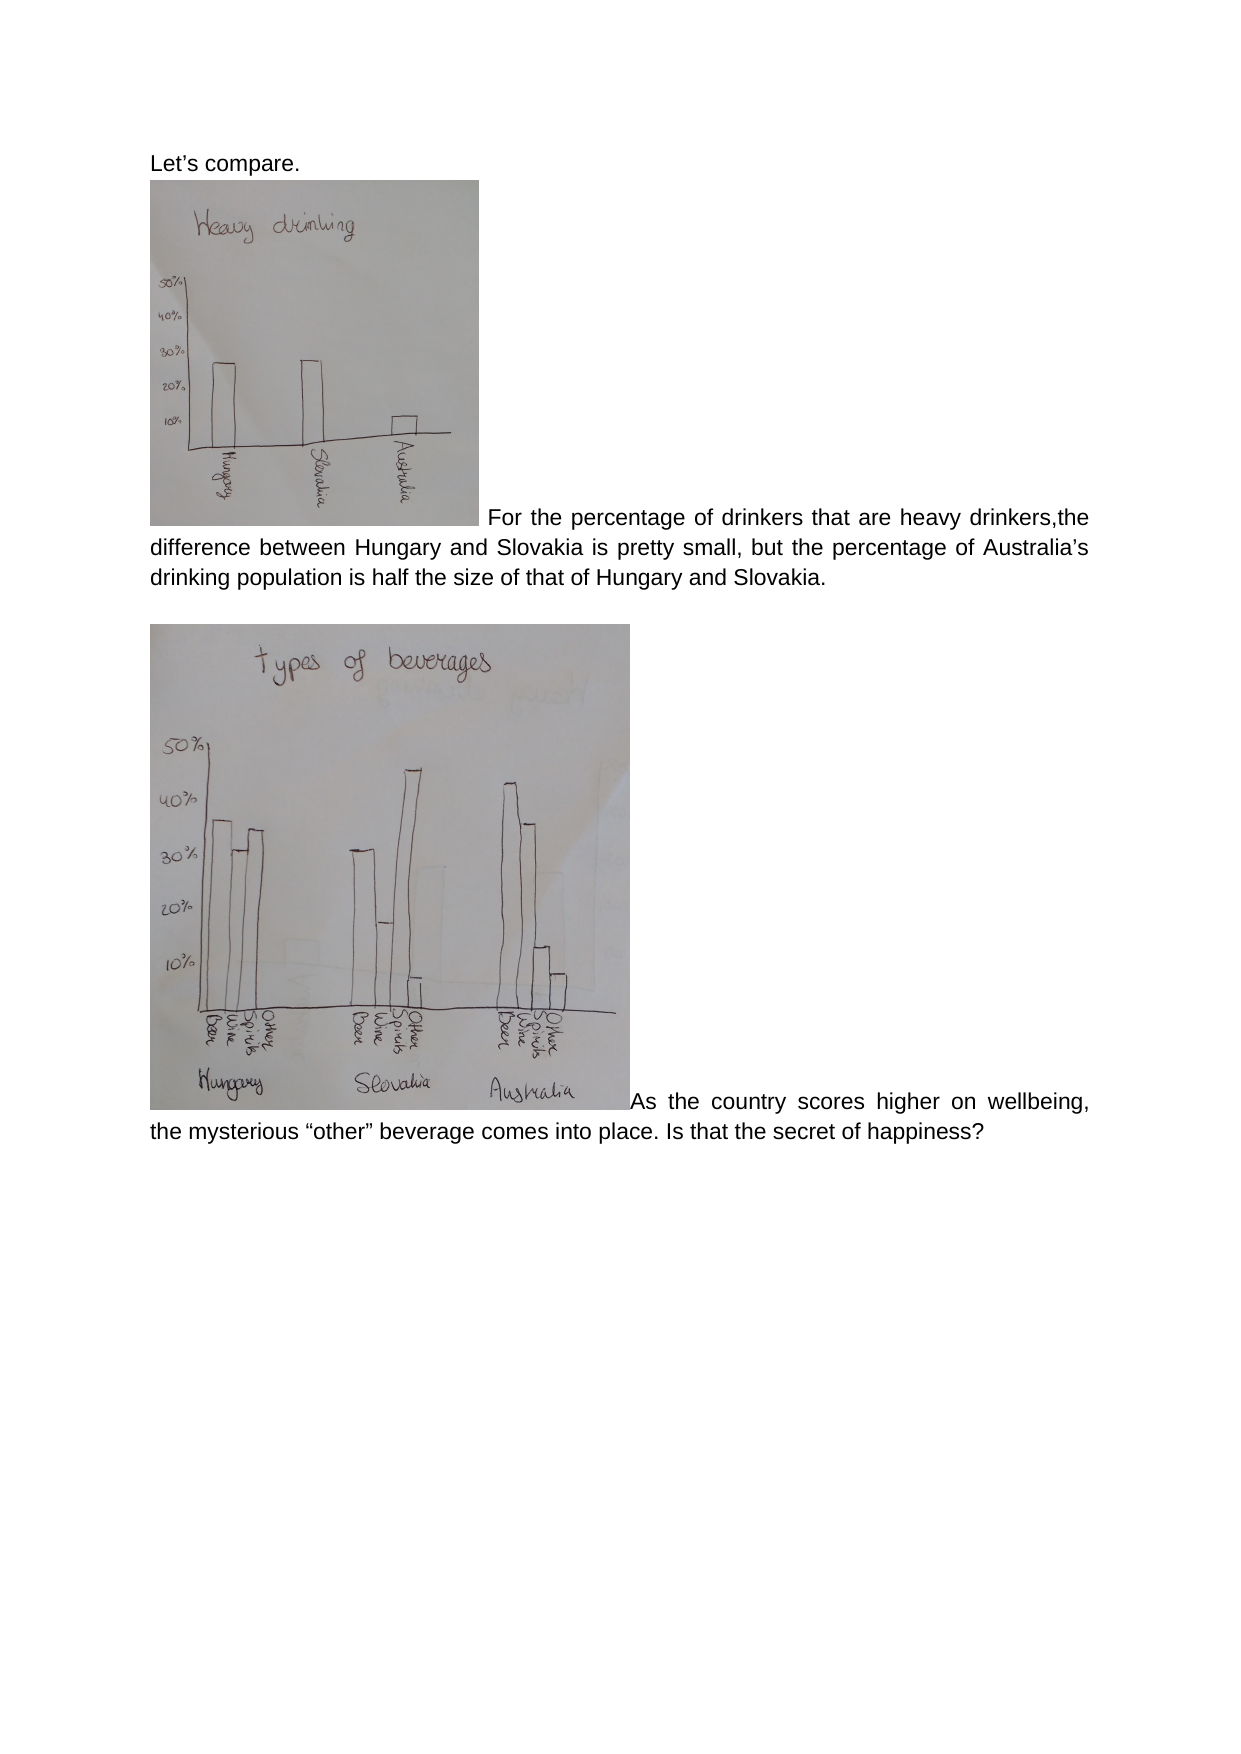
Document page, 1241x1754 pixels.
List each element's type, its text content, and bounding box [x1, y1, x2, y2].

text Let’s compare. [150, 150, 1090, 176]
picture [150, 624, 630, 1110]
picture [150, 180, 479, 526]
